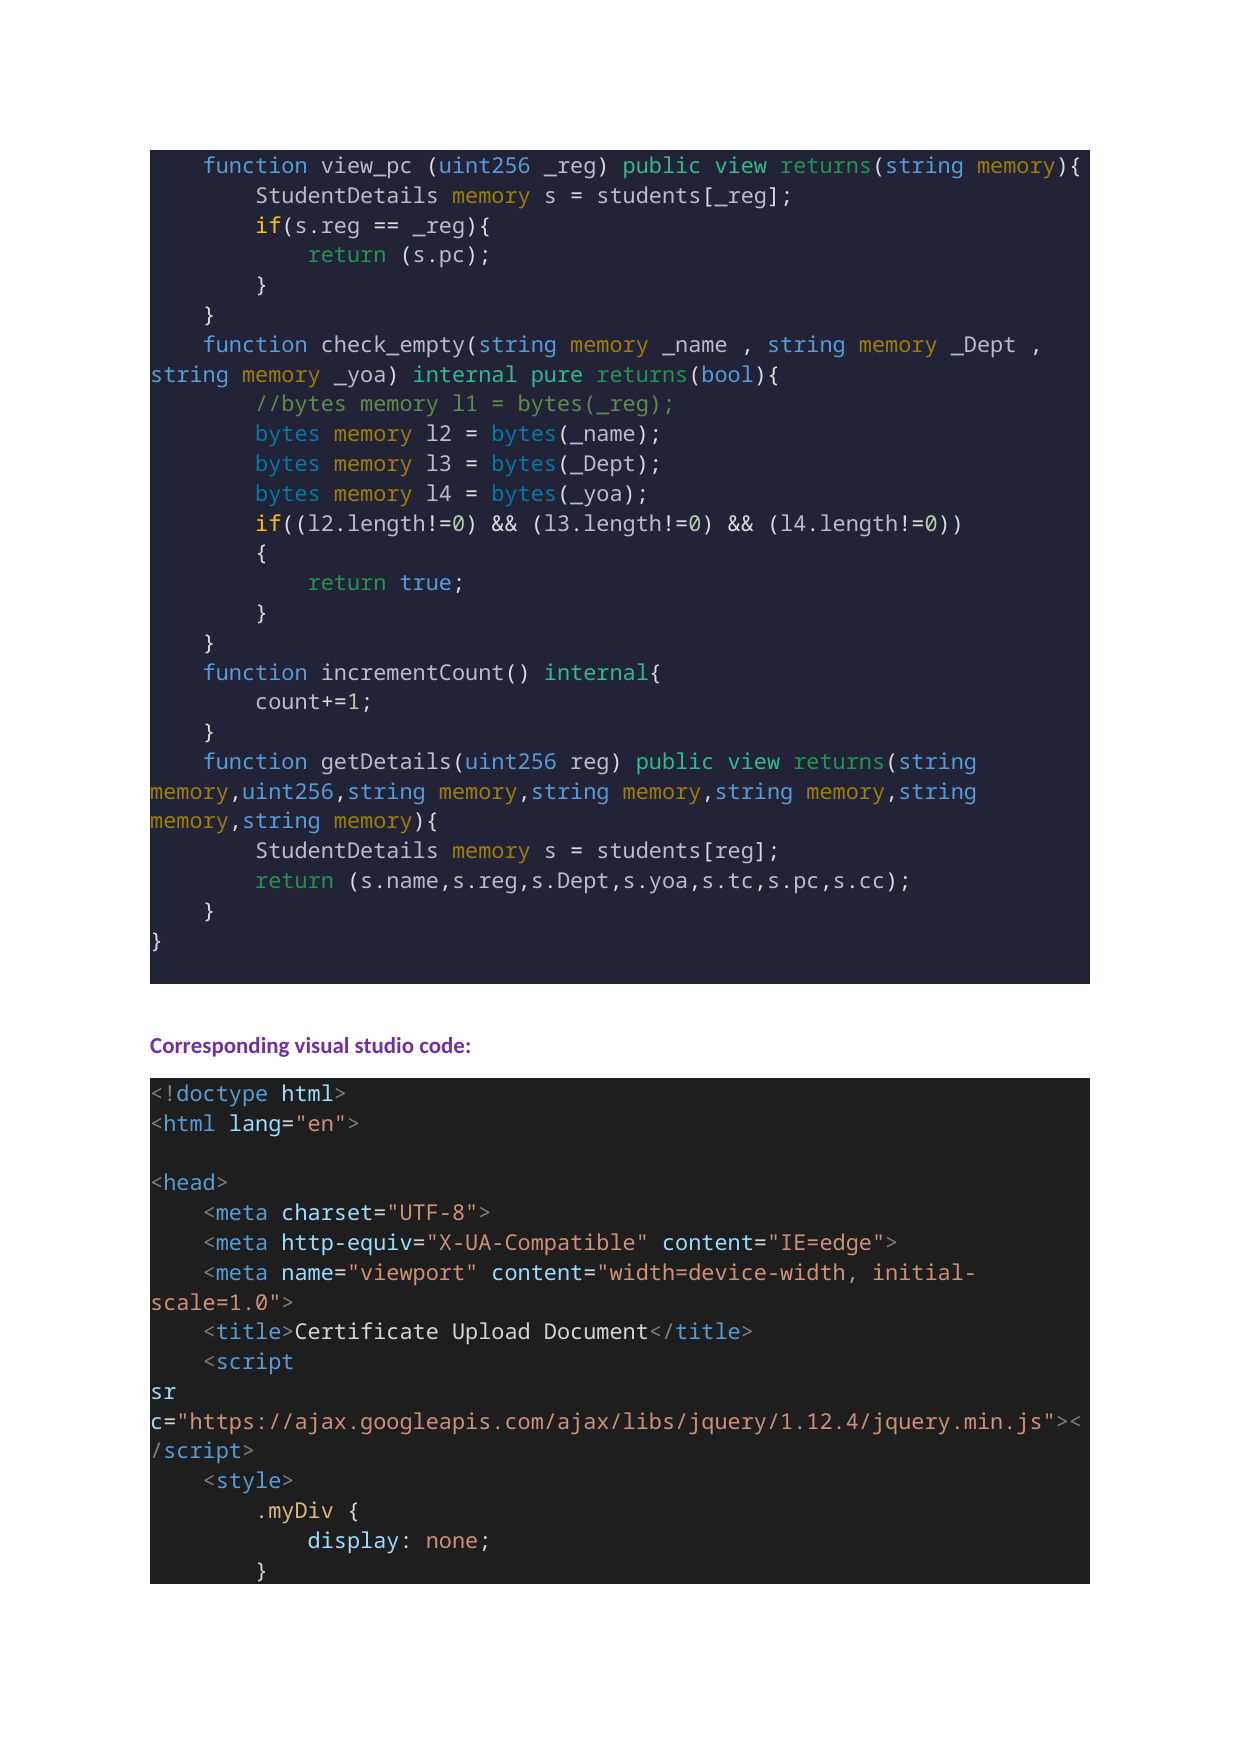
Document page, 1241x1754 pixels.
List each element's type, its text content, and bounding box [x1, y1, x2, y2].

text } [150, 924, 1090, 954]
text if(s.reg == _reg){ [150, 209, 1090, 239]
text <html lang="en"> [150, 1108, 1090, 1137]
text return (s.name,s.reg,s.Dept,s.yoa,s.tc,s.pc,s.cc); [150, 865, 1090, 895]
text } [150, 1554, 1090, 1584]
text .myDiv { [150, 1495, 1090, 1525]
text //bytes memory l1 = bytes(_reg); [150, 388, 1090, 418]
text function incrementCount() internal{ [150, 656, 1090, 686]
text count+=1; [150, 686, 1090, 716]
text <meta charset="UTF-8"> [150, 1197, 1090, 1227]
text <head> [150, 1167, 1090, 1197]
text <title>Certificate Upload Document</title> [150, 1316, 1090, 1346]
text <meta http-equiv="X-UA-Compatible" content="IE=edge"> [150, 1227, 1090, 1257]
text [150, 180, 1090, 209]
text <!doctype html> [150, 1078, 1090, 1108]
text return true; [150, 567, 1090, 597]
text } [150, 627, 1090, 656]
text bytes memory l4 = bytes(_yoa); [150, 478, 1090, 507]
text { [150, 537, 1090, 567]
text function view_pc (uint256 _reg) public view returns(string memory){ [150, 150, 1090, 180]
text function check_empty(string memory _name , string memory _Dept , string memory _yoa) internal pure returns(bool){ [150, 329, 1090, 388]
text display: none; [150, 1525, 1090, 1554]
text } [150, 597, 1090, 627]
text StudentDetails memory s = students[reg]; [150, 835, 1090, 865]
text function getDetails(uint256 reg) public view returns(string memory,uint256,string memory,string memory,string memory,string memory,string memory){ [150, 746, 1090, 835]
text if((l2.length!=0) && (l3.length!=0) && (l4.length!=0)) [150, 507, 1090, 537]
text return (s.pc); [150, 239, 1090, 269]
text bytes memory l2 = bytes(_name); [150, 418, 1090, 448]
text Corresponding visual studio code: [150, 1031, 1090, 1059]
text <meta name="viewport" content="width=device-width, initial-scale=1.0"> [150, 1257, 1090, 1316]
text } [150, 269, 1090, 299]
text <style> [150, 1465, 1090, 1495]
text <script src="https://ajax.googleapis.com/ajax/libs/jquery/1.12.4/jquery.min.js"></script> [150, 1346, 1090, 1465]
text } [150, 299, 1090, 329]
text } [150, 716, 1090, 746]
text } [150, 895, 1090, 924]
text bytes memory l3 = bytes(_Dept); [150, 448, 1090, 478]
